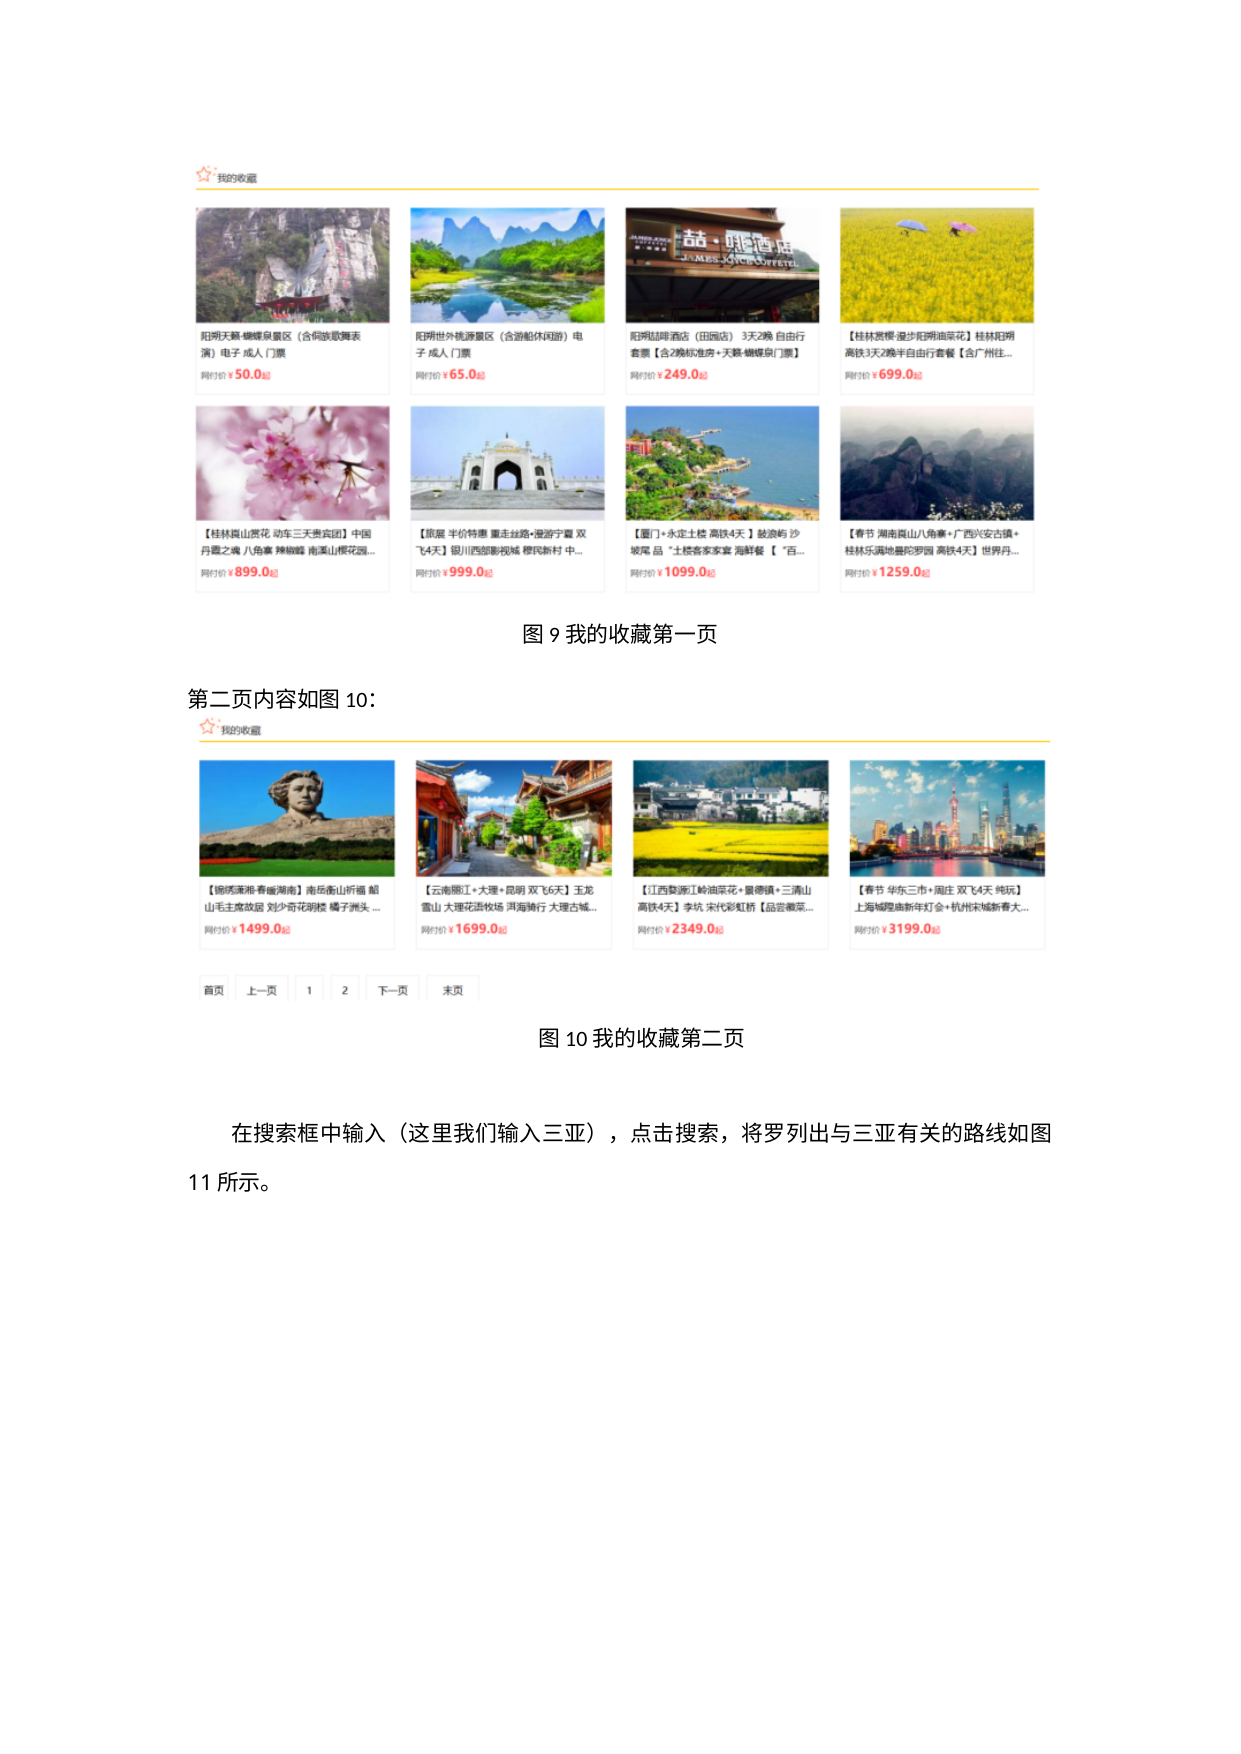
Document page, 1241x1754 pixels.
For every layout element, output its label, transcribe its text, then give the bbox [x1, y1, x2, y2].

list 在搜索框中输入（这里我们输入三亚），点击搜索，将罗列出与三亚有关的路线如图11所示。 [187, 1116, 1053, 1197]
picture [187, 162, 1053, 596]
text 第二页内容如图10： [187, 682, 1053, 714]
list 图10 我的收藏第二页 [187, 1020, 1053, 1053]
picture [187, 714, 1053, 1001]
text 图9 我的收藏第一页 [187, 596, 1053, 649]
